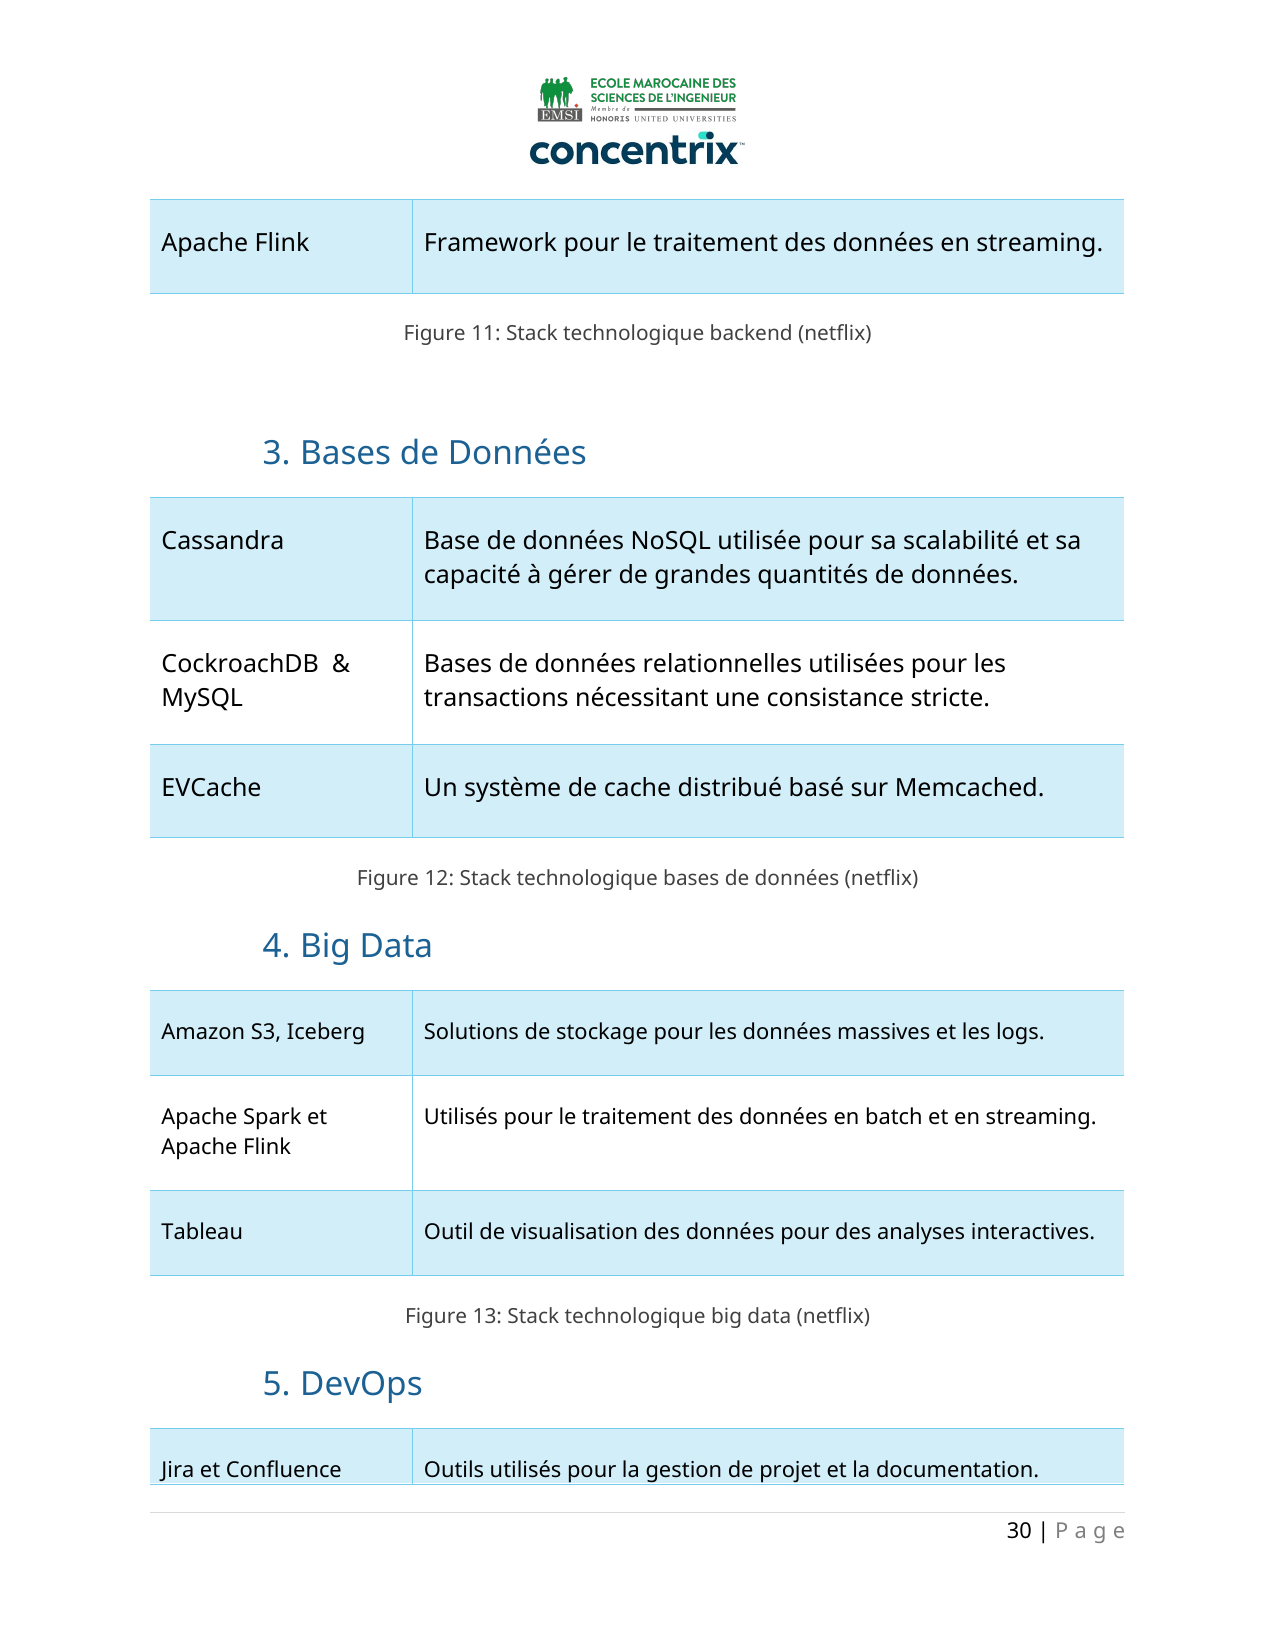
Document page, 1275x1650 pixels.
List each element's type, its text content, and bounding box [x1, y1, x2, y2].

subtitle DevOps [262, 1360, 1125, 1406]
table_header Cassandra [150, 498, 412, 620]
subtitle Bases de Données [262, 429, 1125, 474]
table_cell Tableau [150, 1191, 412, 1275]
table_cell Utilisés pour le traitement des données en batch et en streaming. [413, 1076, 1124, 1190]
picture [528, 75, 747, 170]
text Figure 13: Stack technologique big data (netflix) [150, 1301, 1125, 1329]
table_cell Outil de visualisation des données pour des analyses interactives. [413, 1191, 1124, 1275]
table_header Jira et Confluence [150, 1429, 412, 1483]
table_cell CockroachDB & MySQL [150, 621, 412, 744]
table_header Amazon S3, Iceberg [150, 991, 412, 1075]
table_cell Un système de cache distribué basé sur Memcached. [413, 745, 1124, 837]
text Figure 12: Stack technologique bases de données (netflix) [150, 863, 1125, 891]
table_cell EVCache [150, 745, 412, 837]
table_cell Bases de données relationnelles utilisées pour les transactions nécessitant une consistance stricte. [413, 621, 1124, 744]
subtitle Big Data [262, 922, 1125, 967]
table_cell Apache Spark et Apache Flink [150, 1076, 412, 1190]
table_cell Apache Flink [150, 200, 412, 293]
table_header Solutions de stockage pour les données massives et les logs. [413, 991, 1124, 1075]
text Figure 11: Stack technologique backend (netflix) [150, 318, 1125, 347]
table_header Base de données NoSQL utilisée pour sa scalabilité et sa capacité à gérer de grandes quantités de données. [413, 498, 1124, 620]
table_cell Framework pour le traitement des données en streaming. [413, 200, 1124, 293]
table_header Outils utilisés pour la gestion de projet et la documentation. [413, 1429, 1124, 1483]
